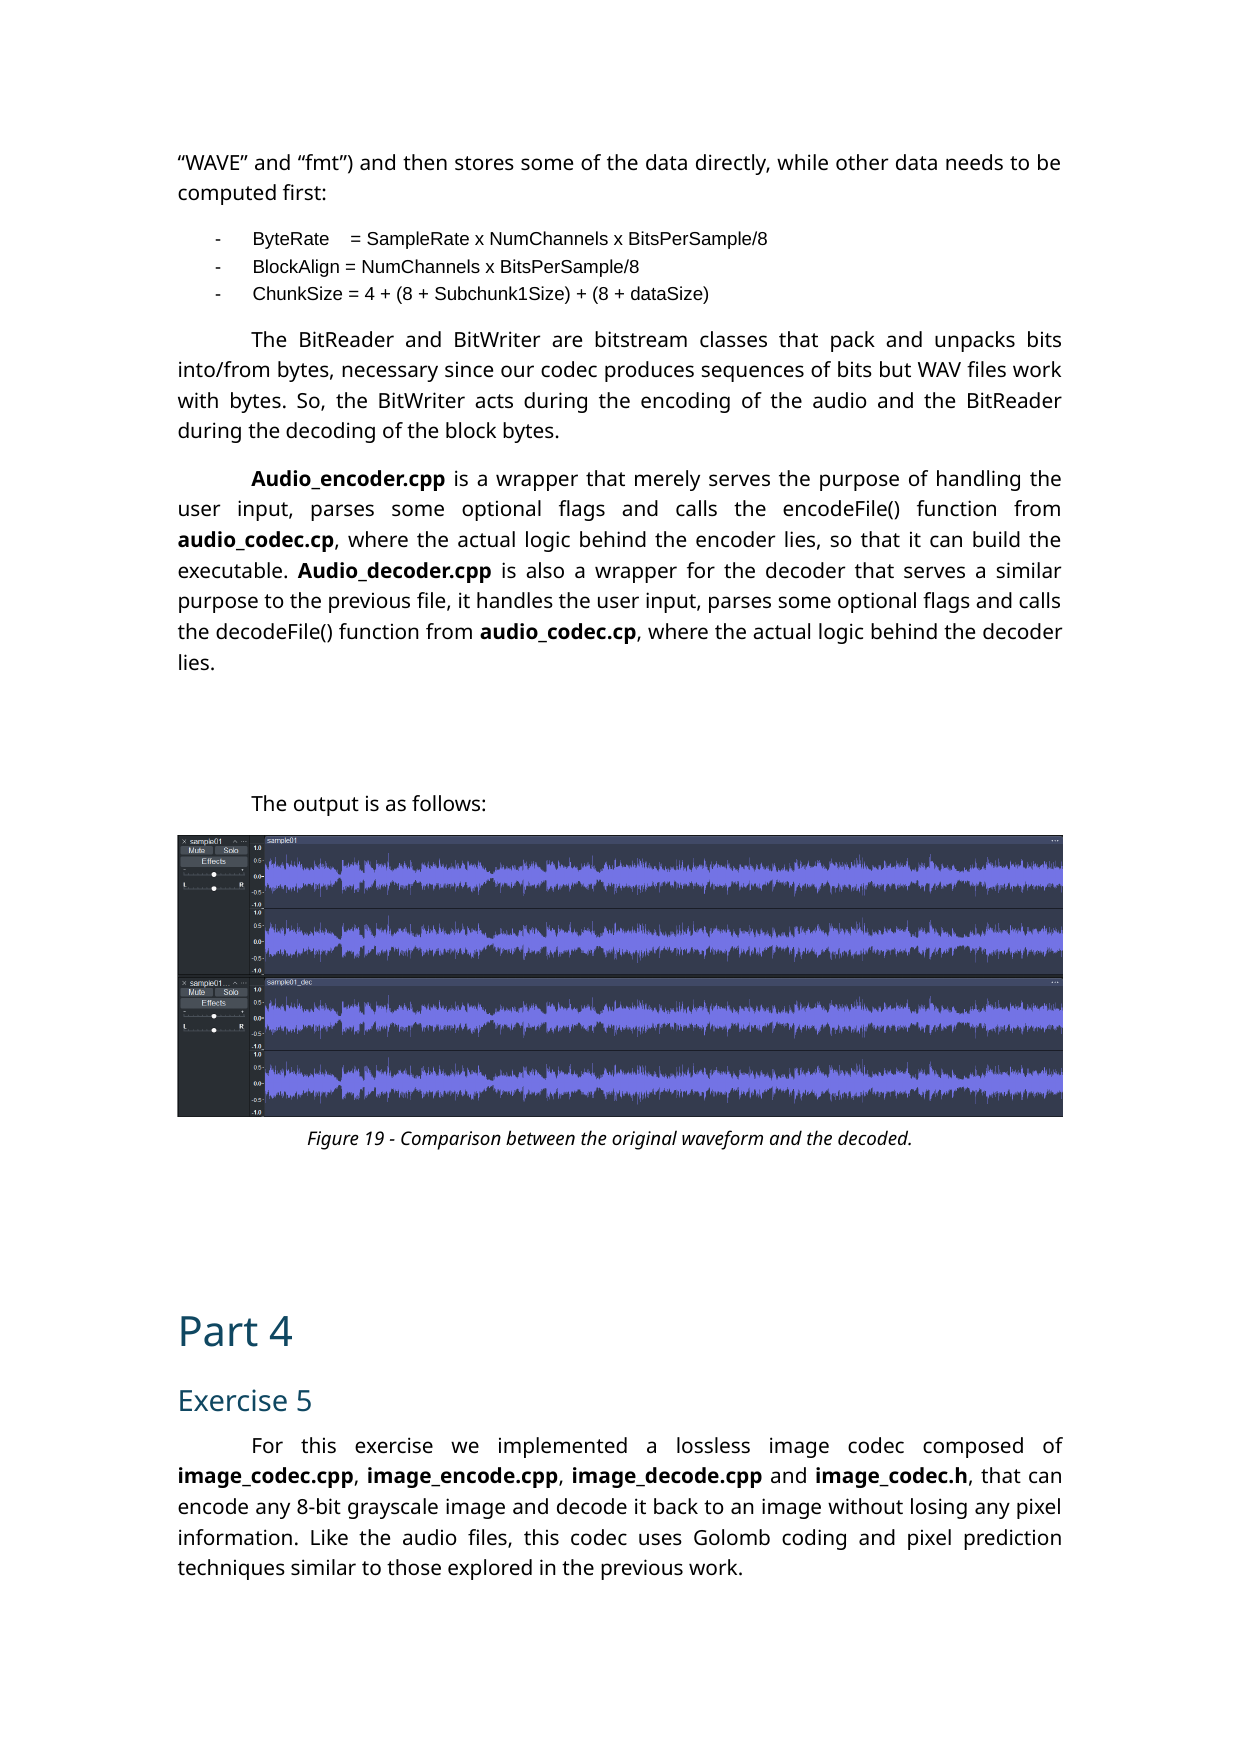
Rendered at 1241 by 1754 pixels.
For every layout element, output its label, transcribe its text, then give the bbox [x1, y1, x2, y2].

picture [177, 835, 1063, 1117]
subtitle Part 4 [177, 1302, 1063, 1359]
text The output is as follows: [177, 789, 1063, 818]
text The BitReader and BitWriter are bitstream classes that pack and unpacks bits into/from bytes, necessary since our codec produces sequences of bits but WAV files work with bytes. So, the BitWriter acts during the encoding of the audio and the BitReader during the decoding of the block bytes. [177, 325, 1063, 445]
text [177, 148, 1063, 207]
text Audio_encoder.cpp is a wrapper that merely serves the purpose of handling the user input, parses some optional flags and calls the encodeFile() function from audio_codec.cp, where the actual logic behind the encoder lies, so that it can build the executable. Audio_decoder.cpp is also a wrapper for the decoder that serves a similar purpose to the previous file, it handles the user input, parses some optional flags and calls the decodeFile() function from audio_codec.cp, where the actual logic behind the decoder lies. [177, 464, 1063, 676]
list BlockAlign = NumChannels x BitsPerSample/8 [215, 253, 1063, 278]
list ByteRate = SampleRate x NumChannels x BitsPerSample/8 [215, 226, 1063, 251]
list ChunkSize = 4 + (8 + Subchunk1Size) + (8 + dataSize) [215, 281, 1063, 306]
text For this exercise we implemented a lossless image codec composed of image_codec.cpp, image_encode.cpp, image_decode.cpp and image_codec.h, that can encode any 8-bit grayscale image and decode it back to an image without losing any pixel information. Like the audio files, this codec uses Golomb coding and pixel prediction techniques similar to those explored in the previous work. [177, 1431, 1063, 1582]
subtitle Exercise 5 [177, 1380, 1063, 1419]
